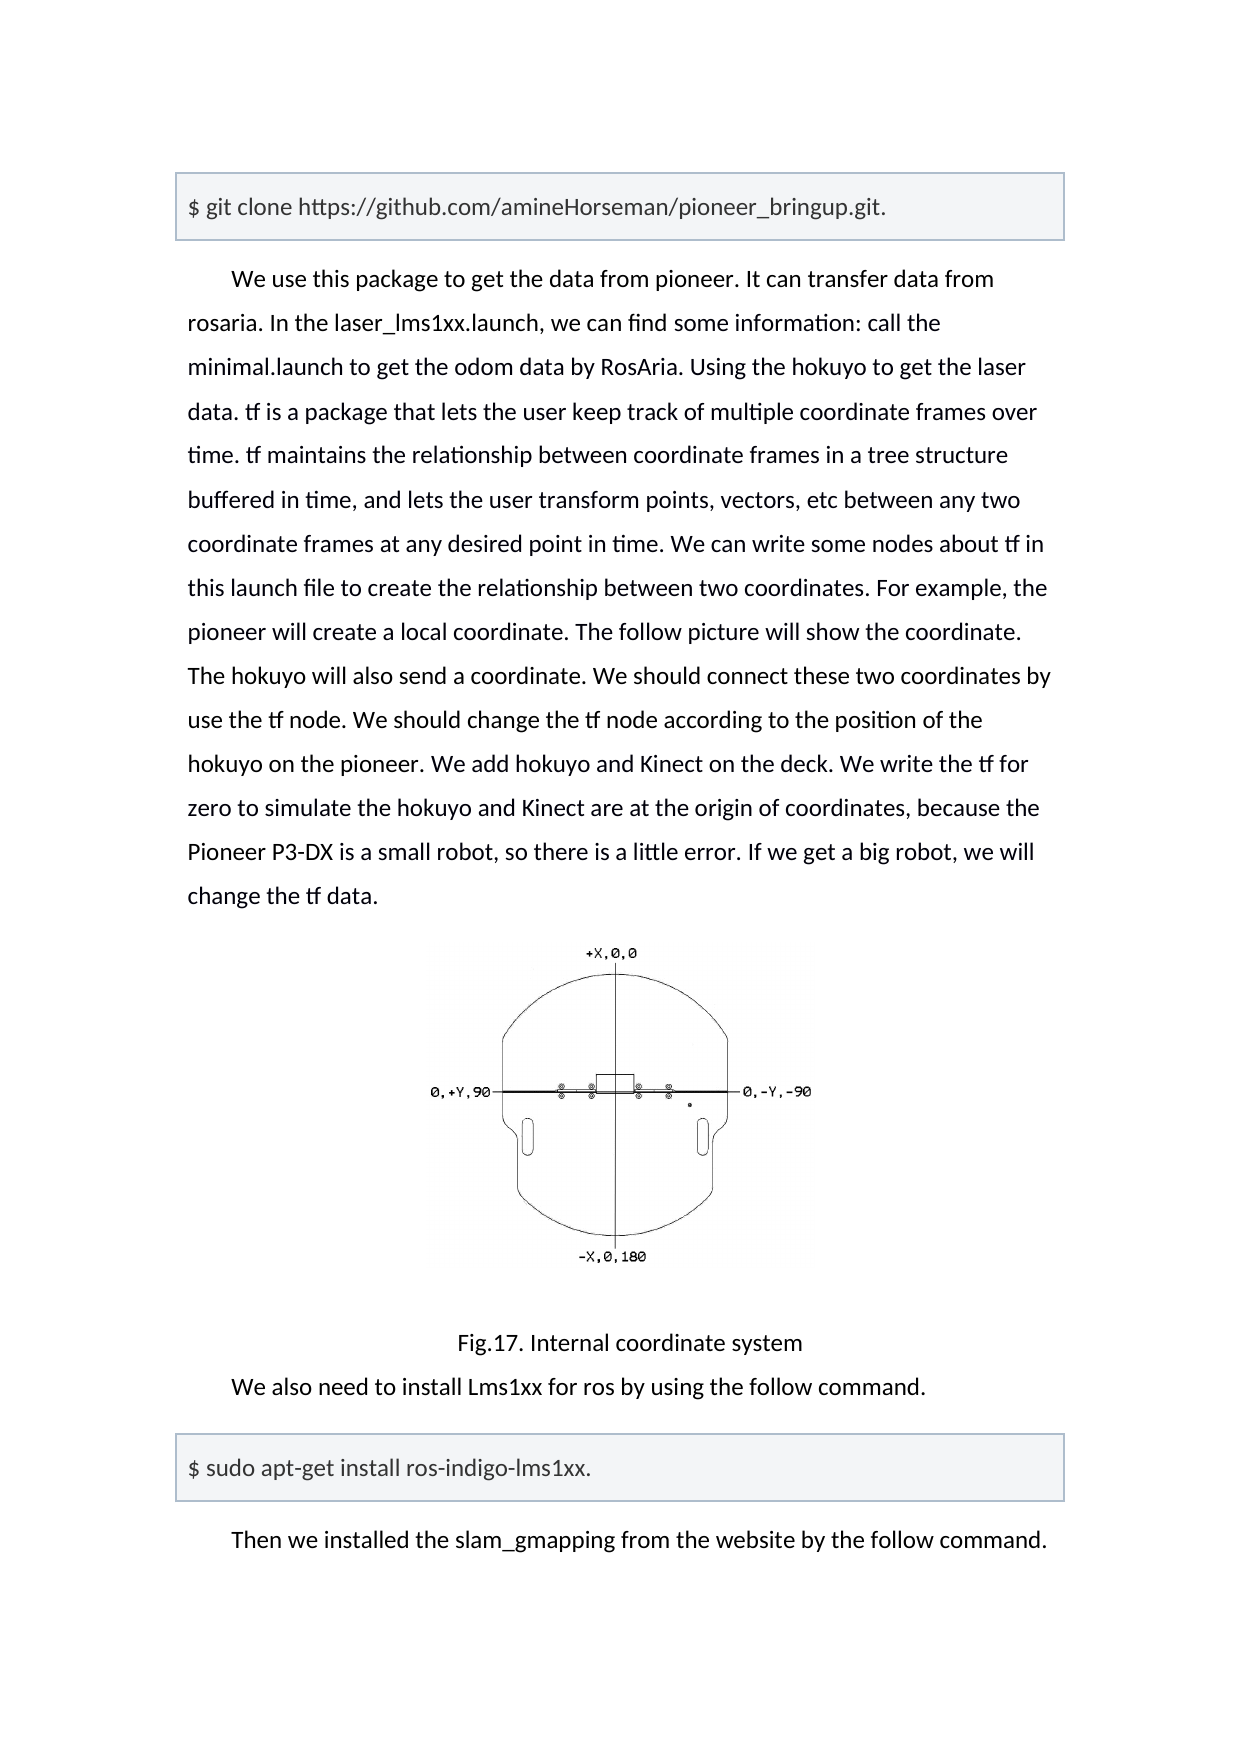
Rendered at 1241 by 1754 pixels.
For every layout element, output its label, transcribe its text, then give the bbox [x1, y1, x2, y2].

text Fig.17. Internal coordinate system [187, 1320, 1053, 1364]
text We also need to install Lms1xx for ros by using the follow command. [187, 1364, 1053, 1408]
text We use this package to get the data from pioneer. It can transfer data from rosaria. In the laser_lms1xx.launch, we can find some information: call the minimal.launch to get the odom data by RosAria. Using the hokuyo to get the laser data. tf is a package that lets the user keep track of multiple coordinate frames over time. tf maintains the relationship between coordinate frames in a tree structure buffered in time, and lets the user transform points, vectors, etc between any two coordinate frames at any desired point in time. We can write some nodes about tf in this launch file to create the relationship between two coordinates. For example, the pioneer will create a local coordinate. The follow picture will show the coordinate. The hokuyo will also send a coordinate. We should connect these two coordinates by use the tf node. We should change the tf node according to the position of the hokuyo on the pioneer. We add hokuyo and Kinect on the deck. We write the tf for zero to simulate the hokuyo and Kinect are at the origin of coordinates, because the Pioneer P3-DX is a small robot, so there is a little error. If we get a big robot, we will change the tf data. [187, 257, 1053, 918]
picture [425, 942, 815, 1268]
text $ git clone https://github.com/amineHorseman/pioneer_bringup.git. [177, 174, 1063, 239]
text Then we installed the slam_gmapping from the website by the follow command. [187, 1518, 1053, 1562]
text $ sudo apt-get install ros-indigo-lms1xx. [177, 1435, 1063, 1500]
